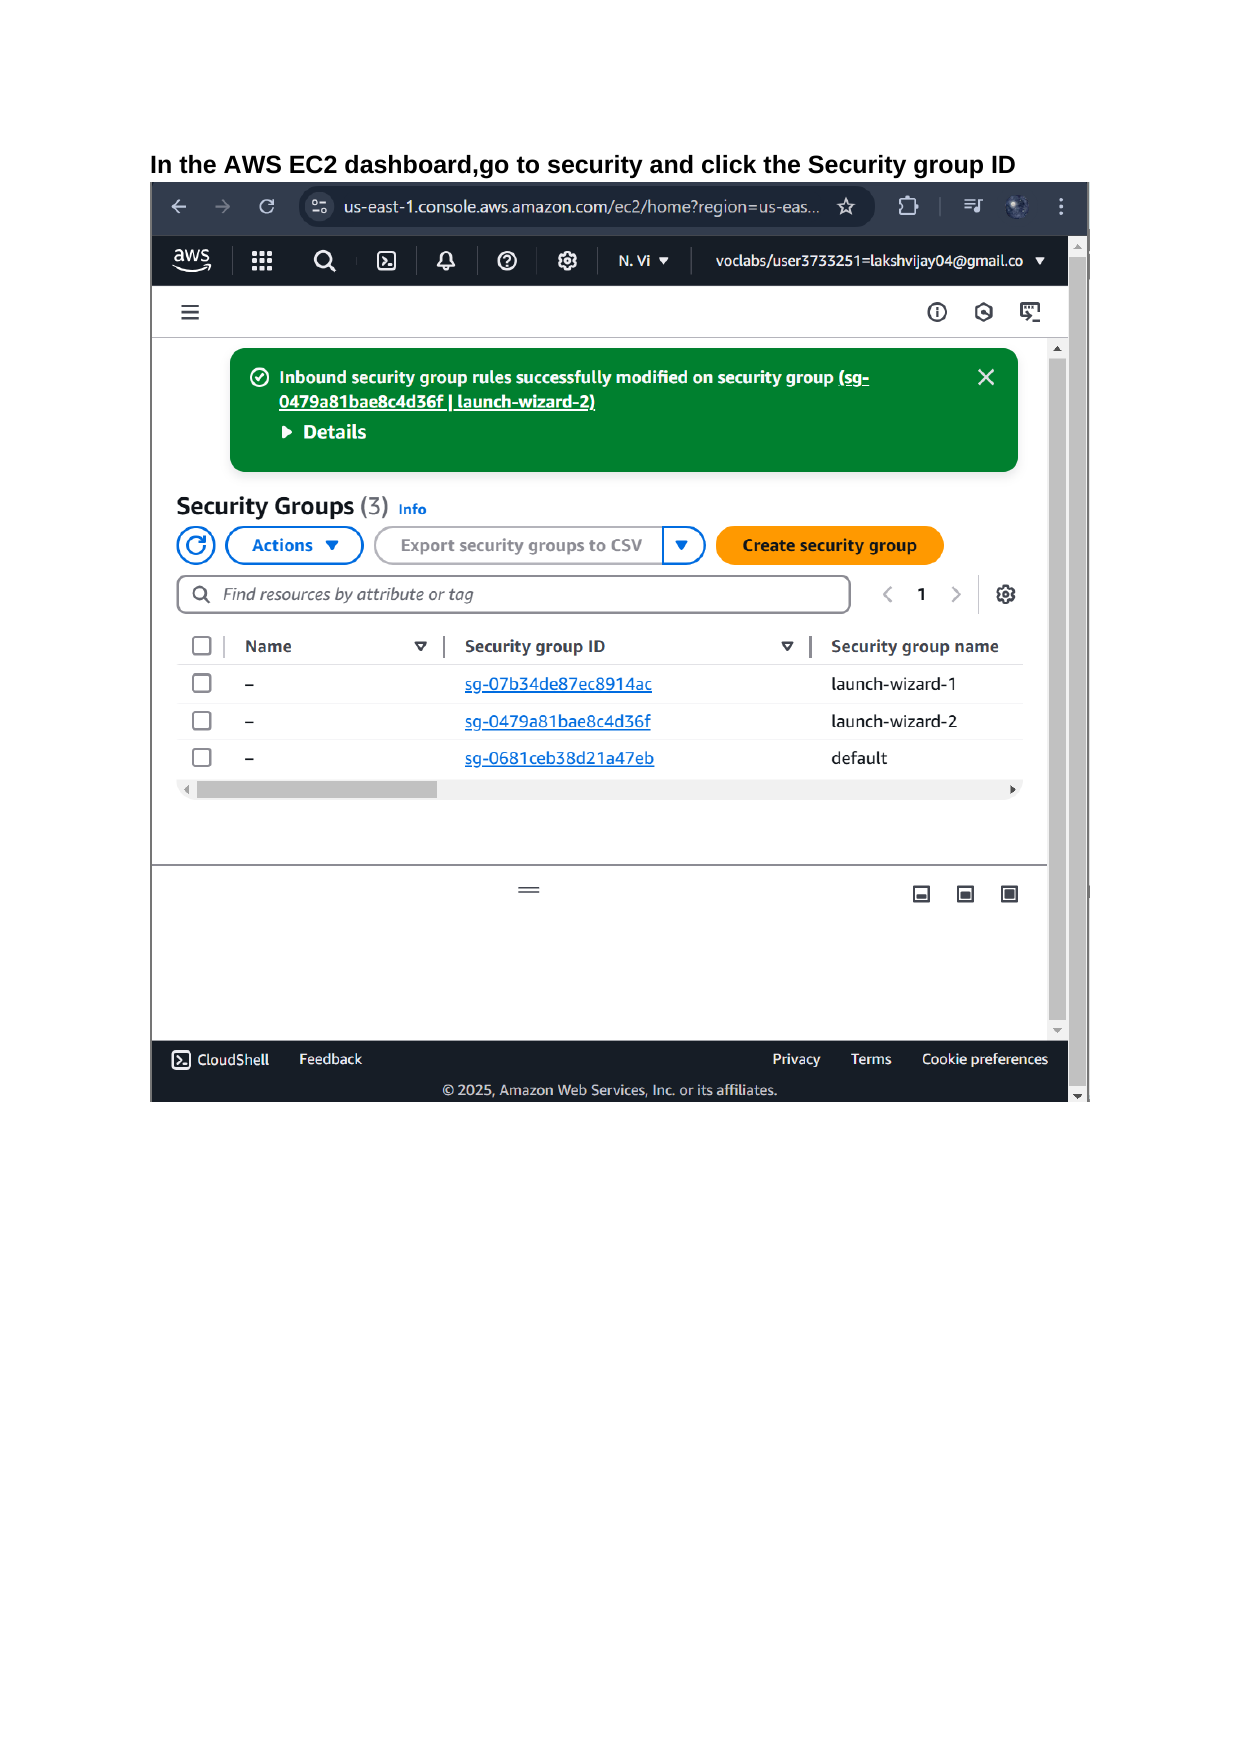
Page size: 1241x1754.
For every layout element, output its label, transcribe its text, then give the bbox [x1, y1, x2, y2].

text In the AWS EC2 dashboard,go to security and click the Security group ID [150, 150, 1090, 182]
picture [150, 182, 1090, 1102]
